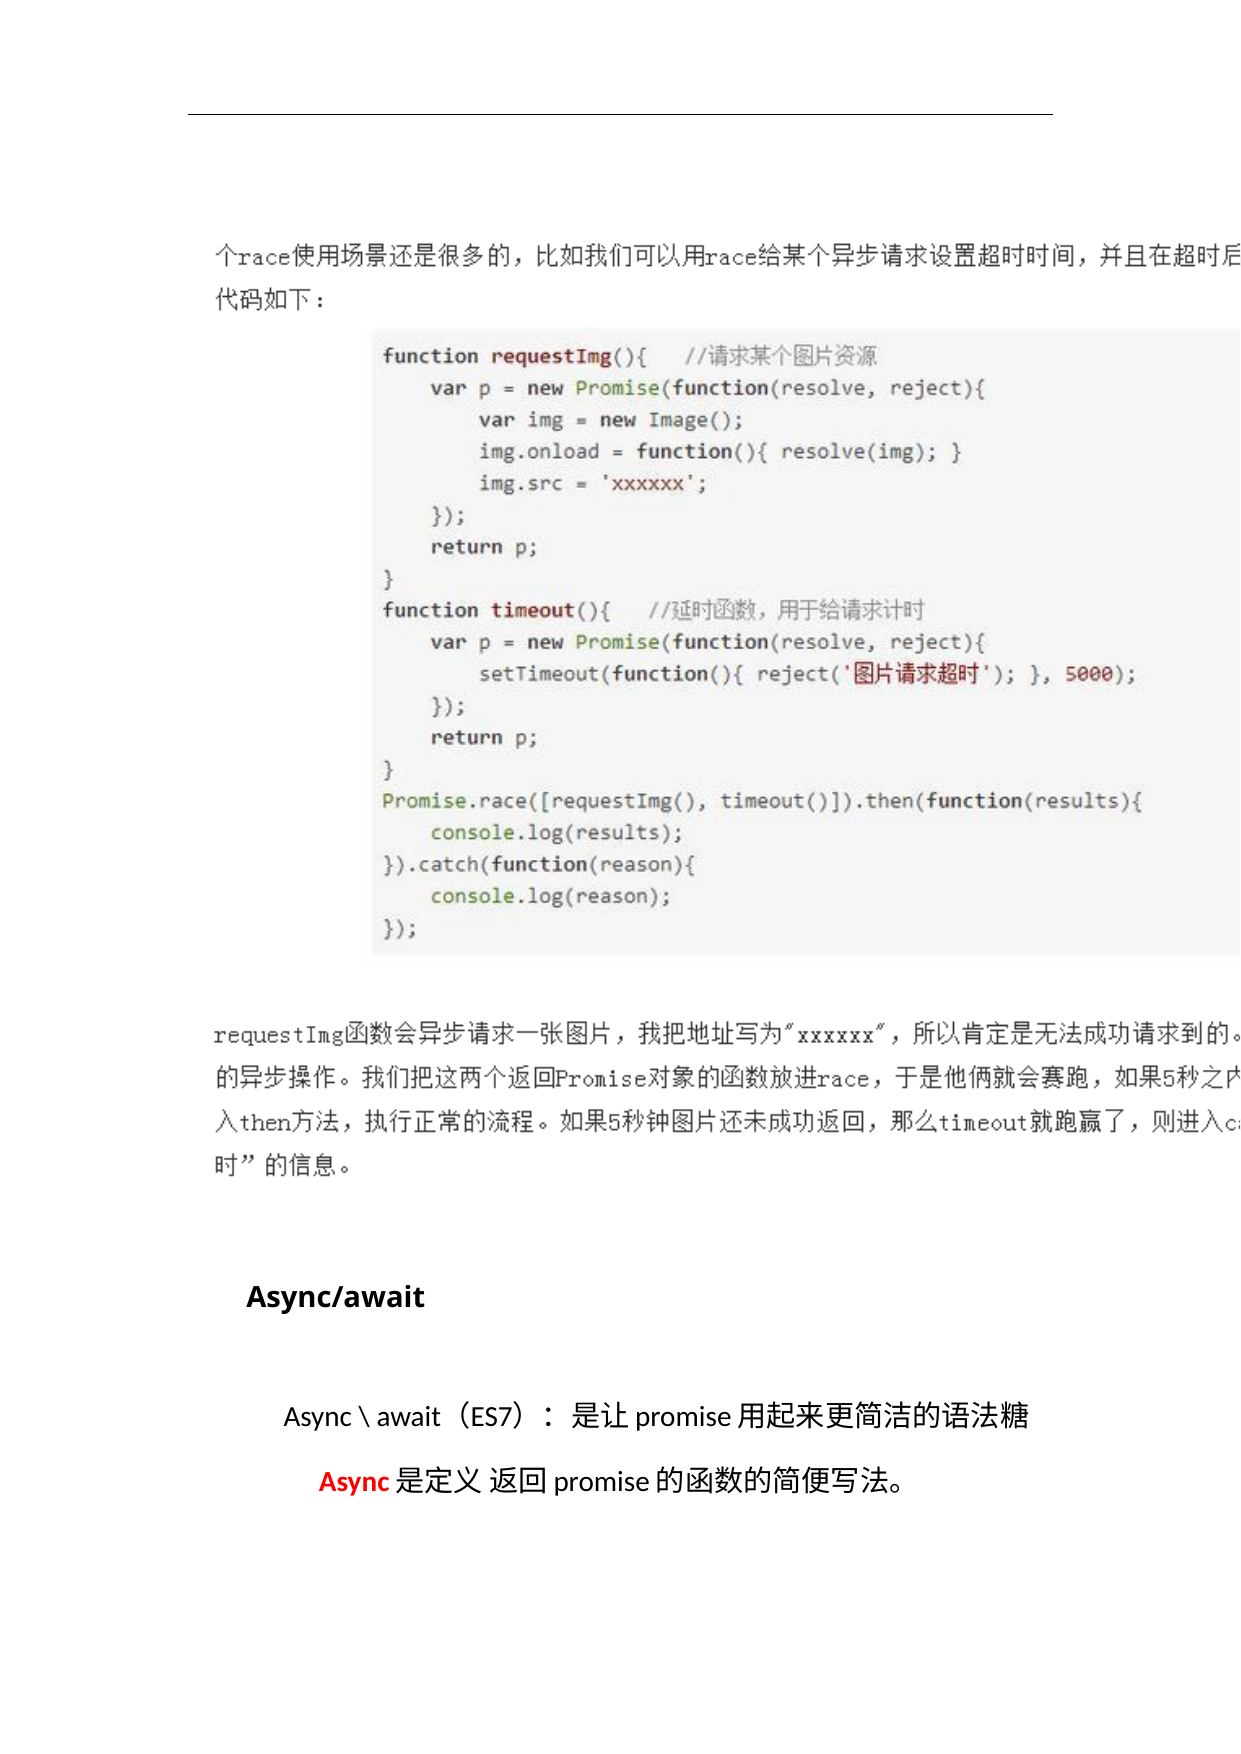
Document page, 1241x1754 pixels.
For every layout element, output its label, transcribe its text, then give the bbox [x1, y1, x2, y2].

text Async是定义 返回promise的函数的简便写法。 [225, 1446, 1053, 1511]
picture [187, 227, 1241, 1204]
subtitle Async/await [187, 1264, 1053, 1329]
text Async \ await（ES7）：是让promise用起来更简洁的语法糖 [225, 1381, 1053, 1446]
